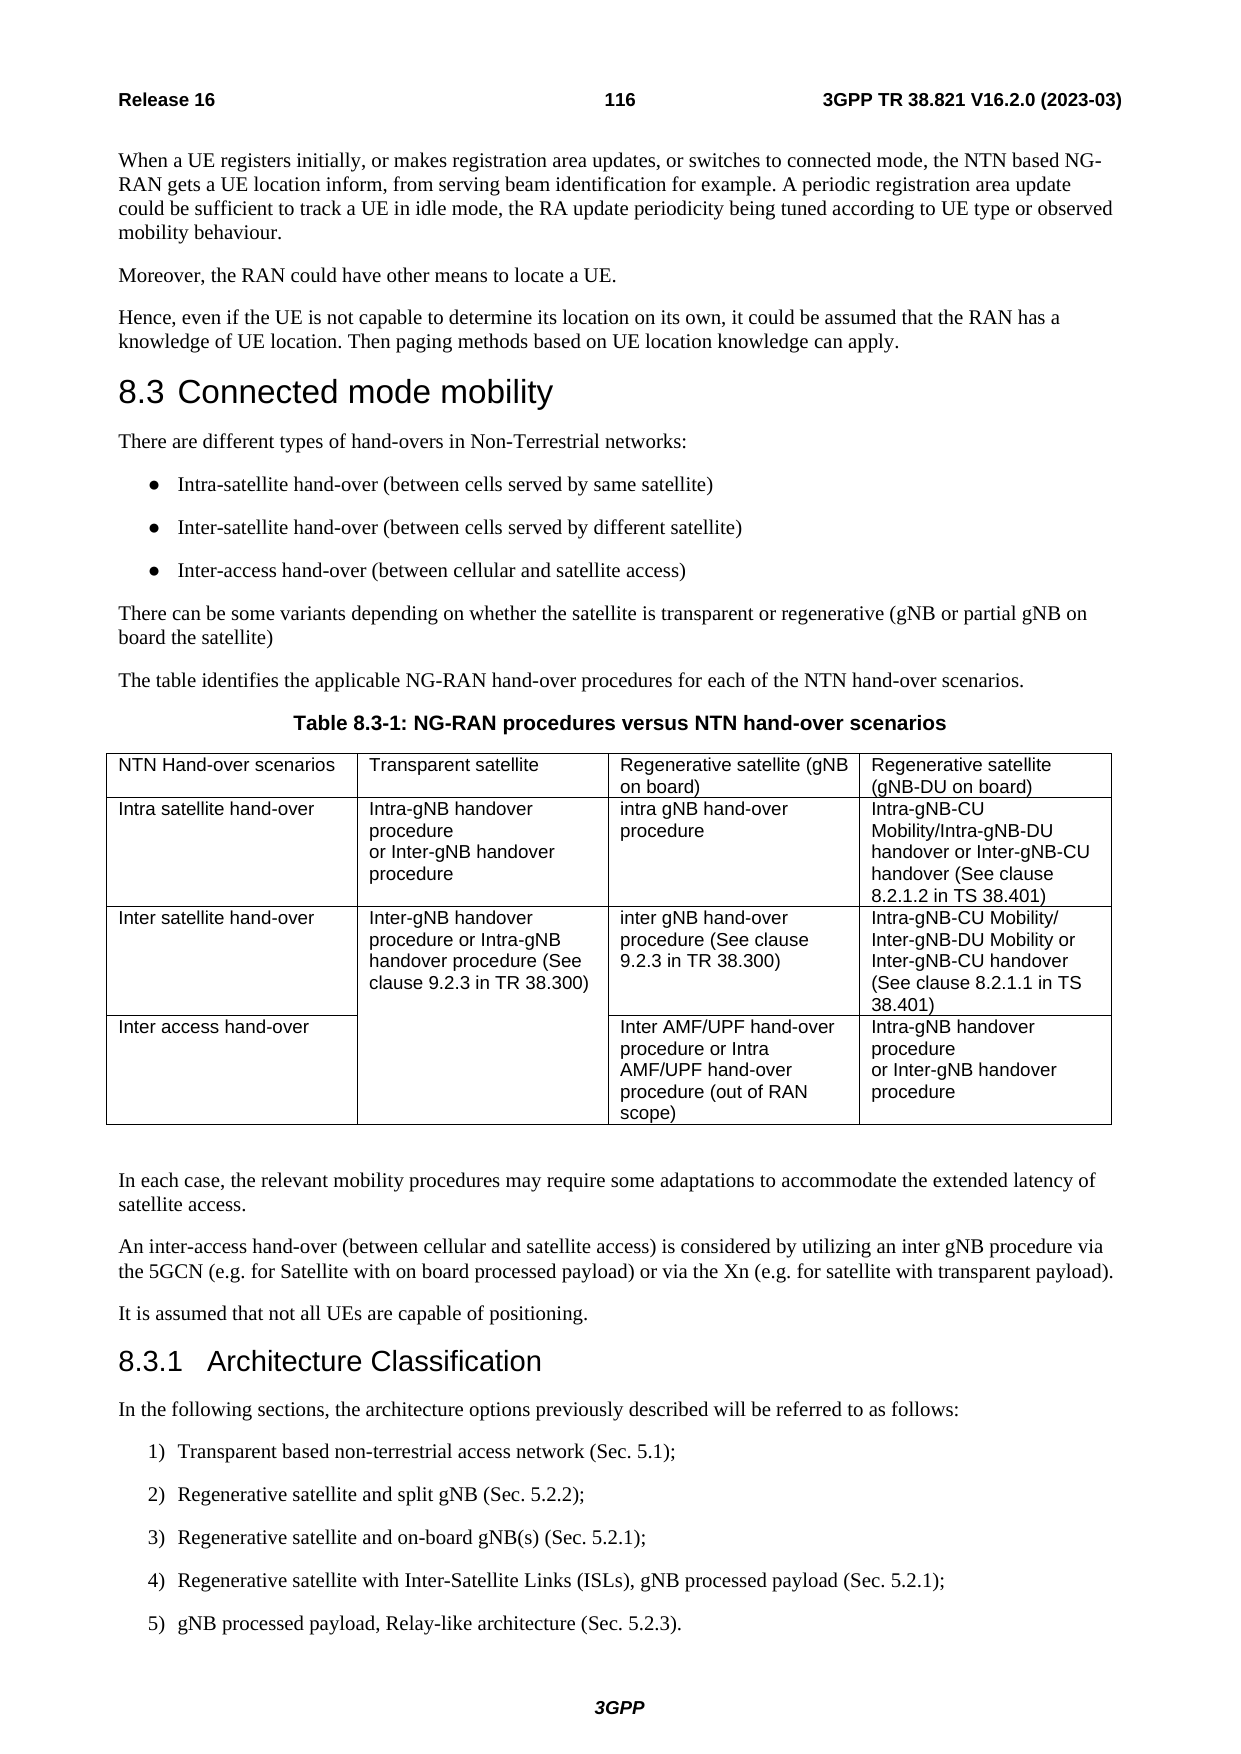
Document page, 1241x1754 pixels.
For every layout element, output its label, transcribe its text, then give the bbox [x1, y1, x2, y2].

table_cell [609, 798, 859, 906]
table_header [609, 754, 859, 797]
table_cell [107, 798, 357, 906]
text It is assumed that not all UEs are capable of positioning. [118, 1301, 1122, 1325]
text Table 8.3-1: NG-RAN procedures versus NTN hand-over scenarios [118, 710, 1122, 734]
text 2) Regenerative satellite and split gNB (Sec. 5.2.2); [148, 1482, 1122, 1506]
text When a UE registers initially, or makes registration area updates, or switches to connected mode, the NTN based NG- RAN gets a UE location inform, from serving beam identification for example. A periodic registration area update could be sufficient to track a UE in idle mode, the RA update periodicity being tuned according to UE type or observed mobility behaviour. [118, 147, 1122, 244]
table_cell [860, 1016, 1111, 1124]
text An inter-access hand-over (between cellular and satellite access) is considered by utilizing an inter gNB procedure via the 5GCN (e.g. for Satellite with on board processed payload) or via the Xn (e.g. for satellite with transparent payload). [118, 1234, 1122, 1283]
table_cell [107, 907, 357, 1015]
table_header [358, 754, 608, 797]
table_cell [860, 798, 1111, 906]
text The table identifies the applicable NG-RAN hand-over procedures for each of the NTN hand-over scenarios. [118, 667, 1122, 692]
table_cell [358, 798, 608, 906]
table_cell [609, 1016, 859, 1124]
text ● Inter-satellite hand-over (between cells served by different satellite) [148, 515, 1122, 539]
text 4) Regenerative satellite with Inter-Satellite Links (ISLs), gNB processed payload (Sec. 5.2.1); [148, 1568, 1122, 1592]
text Moreover, the RAN could have other means to locate a UE. [118, 262, 1122, 287]
text There are different types of hand-overs in Non-Terrestrial networks: [118, 429, 1122, 453]
text ● Intra-satellite hand-over (between cells served by same satellite) [148, 472, 1122, 496]
text 3) Regenerative satellite and on-board gNB(s) (Sec. 5.2.1); [148, 1525, 1122, 1549]
text ● Inter-access hand-over (between cellular and satellite access) [148, 558, 1122, 582]
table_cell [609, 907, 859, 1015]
text Hence, even if the UE is not capable to determine its location on its own, it could be assumed that the RAN has a knowledge of UE location. Then paging methods based on UE location knowledge can apply. [118, 305, 1122, 353]
text In the following sections, the architecture options previously described will be referred to as follows: [118, 1396, 1122, 1421]
text 1) Transparent based non-terrestrial access network (Sec. 5.1); [148, 1439, 1122, 1463]
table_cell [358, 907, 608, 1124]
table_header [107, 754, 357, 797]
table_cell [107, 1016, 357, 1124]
text In each case, the relevant mobility procedures may require some adaptations to accommodate the extended latency of satellite access. [118, 1168, 1122, 1216]
text 5) gNB processed payload, Relay-like architecture (Sec. 5.2.3). [148, 1611, 1122, 1634]
text There can be some variants depending on whether the satellite is transparent or regenerative (gNB or partial gNB on board the satellite) [118, 601, 1122, 649]
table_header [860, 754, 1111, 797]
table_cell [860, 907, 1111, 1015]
subtitle 8.3.1 Architecture Classification [118, 1344, 1122, 1378]
subtitle 8.3 Connected mode mobility [118, 372, 1122, 411]
